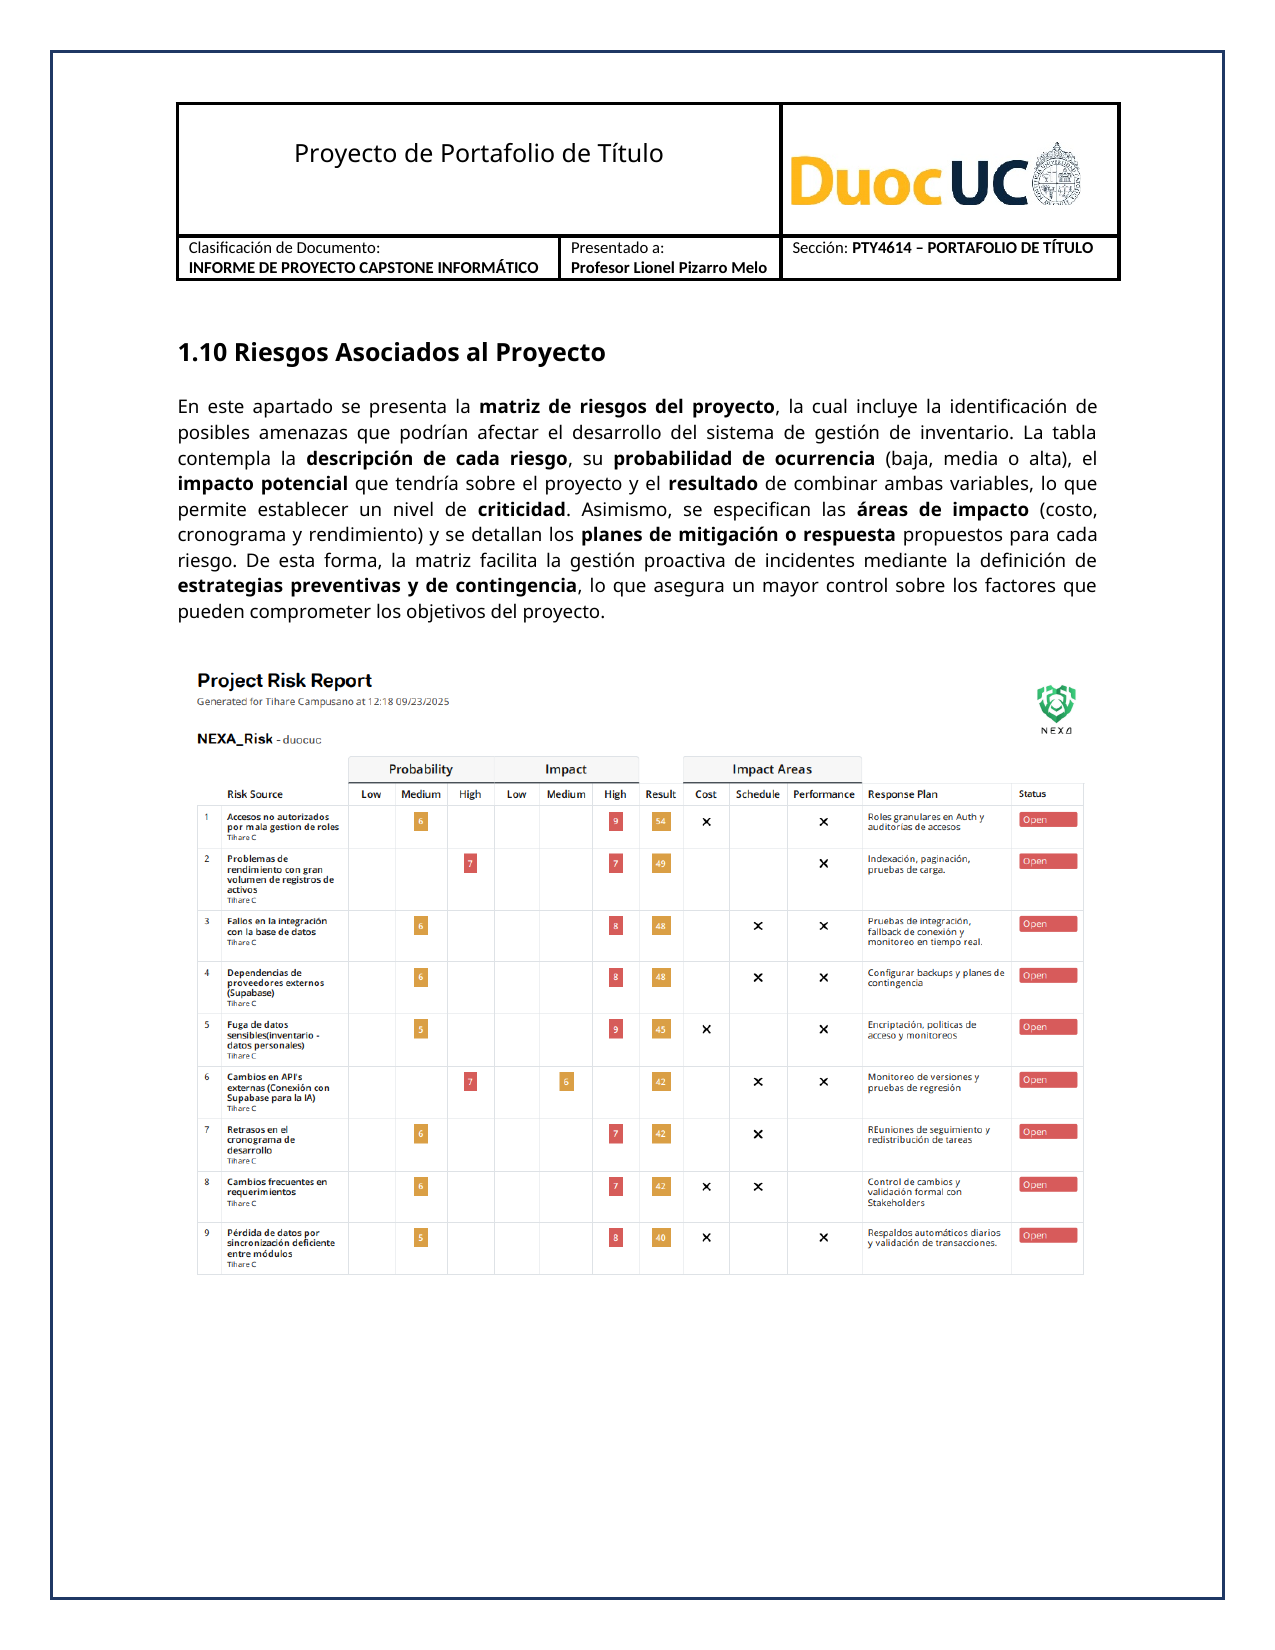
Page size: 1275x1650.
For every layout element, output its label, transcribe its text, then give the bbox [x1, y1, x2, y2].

picture [177, 648, 1106, 1304]
picture [789, 142, 1081, 204]
text En este apartado se presenta la matriz de riesgos del proyecto, la cual incluye la identificación de posibles amenazas que podrían afectar el desarrollo del sistema de gestión de inventario. La tabla contempla la descripción de cada riesgo, su probabilidad de ocurrencia (baja, media o alta), el impacto potencial que tendría sobre el proyecto y el resultado de combinar ambas variables, lo que permite establecer un nivel de criticidad. Asimismo, se especifican las áreas de impacto (costo, cronograma y rendimiento) y se detallan los planes de mitigación o respuesta propuestos para cada riesgo. De esta forma, la matriz facilita la gestión proactiva de incidentes mediante la definición de estrategias preventivas y de contingencia, lo que asegura un mayor control sobre los factores que pueden comprometer los objetivos del proyecto. [177, 394, 1098, 623]
subtitle Riesgos Asociados al Proyecto [177, 335, 1098, 369]
